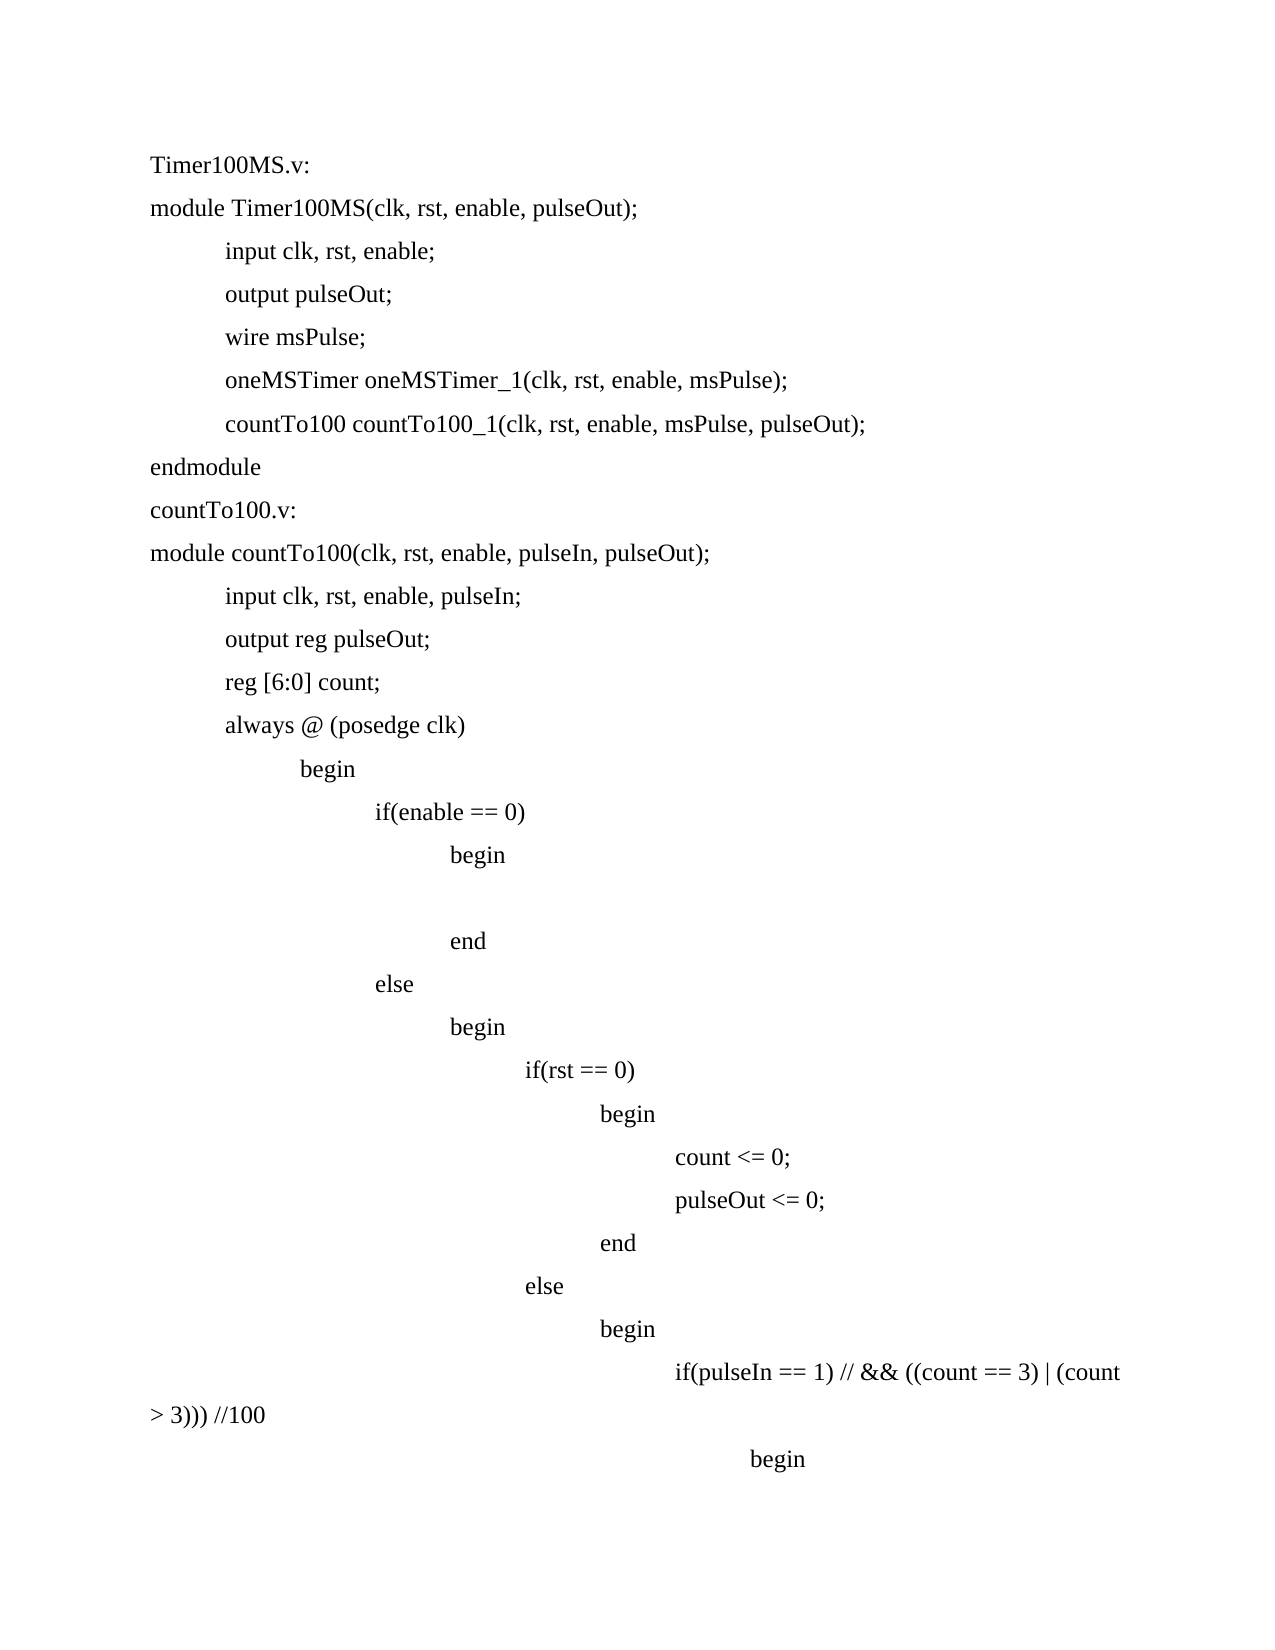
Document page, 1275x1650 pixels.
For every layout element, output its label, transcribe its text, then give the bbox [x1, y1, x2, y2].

text input clk, rst, enable; [150, 236, 1125, 265]
text endmodule [150, 452, 1125, 481]
text else [150, 1271, 1125, 1300]
text end [150, 926, 1125, 955]
text begin [150, 1012, 1125, 1041]
text begin [150, 840, 1125, 869]
text else [150, 969, 1125, 998]
text end [150, 1228, 1125, 1257]
text input clk, rst, enable, pulseIn; [150, 581, 1125, 610]
text countTo100 countTo100_1(clk, rst, enable, msPulse, pulseOut); [150, 409, 1125, 437]
text begin [150, 1099, 1125, 1127]
text pulseOut <= 0; [150, 1185, 1125, 1214]
text output pulseOut; [150, 279, 1125, 308]
text if(pulseIn == 1) // && ((count == 3) | (count > 3))) //100 [150, 1357, 1125, 1429]
text oneMSTimer oneMSTimer_1(clk, rst, enable, msPulse); [150, 366, 1125, 394]
text begin [150, 1314, 1125, 1343]
text begin [150, 1444, 1125, 1472]
text countTo100.v: [150, 495, 1125, 524]
text if(enable == 0) [150, 797, 1125, 826]
text if(rst == 0) [150, 1056, 1125, 1084]
text always @ (posedge clk) [150, 711, 1125, 739]
text Timer100MS.v: [150, 150, 1125, 179]
text begin [150, 754, 1125, 782]
text module Timer100MS(clk, rst, enable, pulseOut); [150, 193, 1125, 222]
text wire msPulse; [150, 322, 1125, 351]
text output reg pulseOut; [150, 624, 1125, 653]
text count <= 0; [150, 1142, 1125, 1171]
text reg [6:0] count; [150, 667, 1125, 696]
text module countTo100(clk, rst, enable, pulseIn, pulseOut); [150, 538, 1125, 567]
